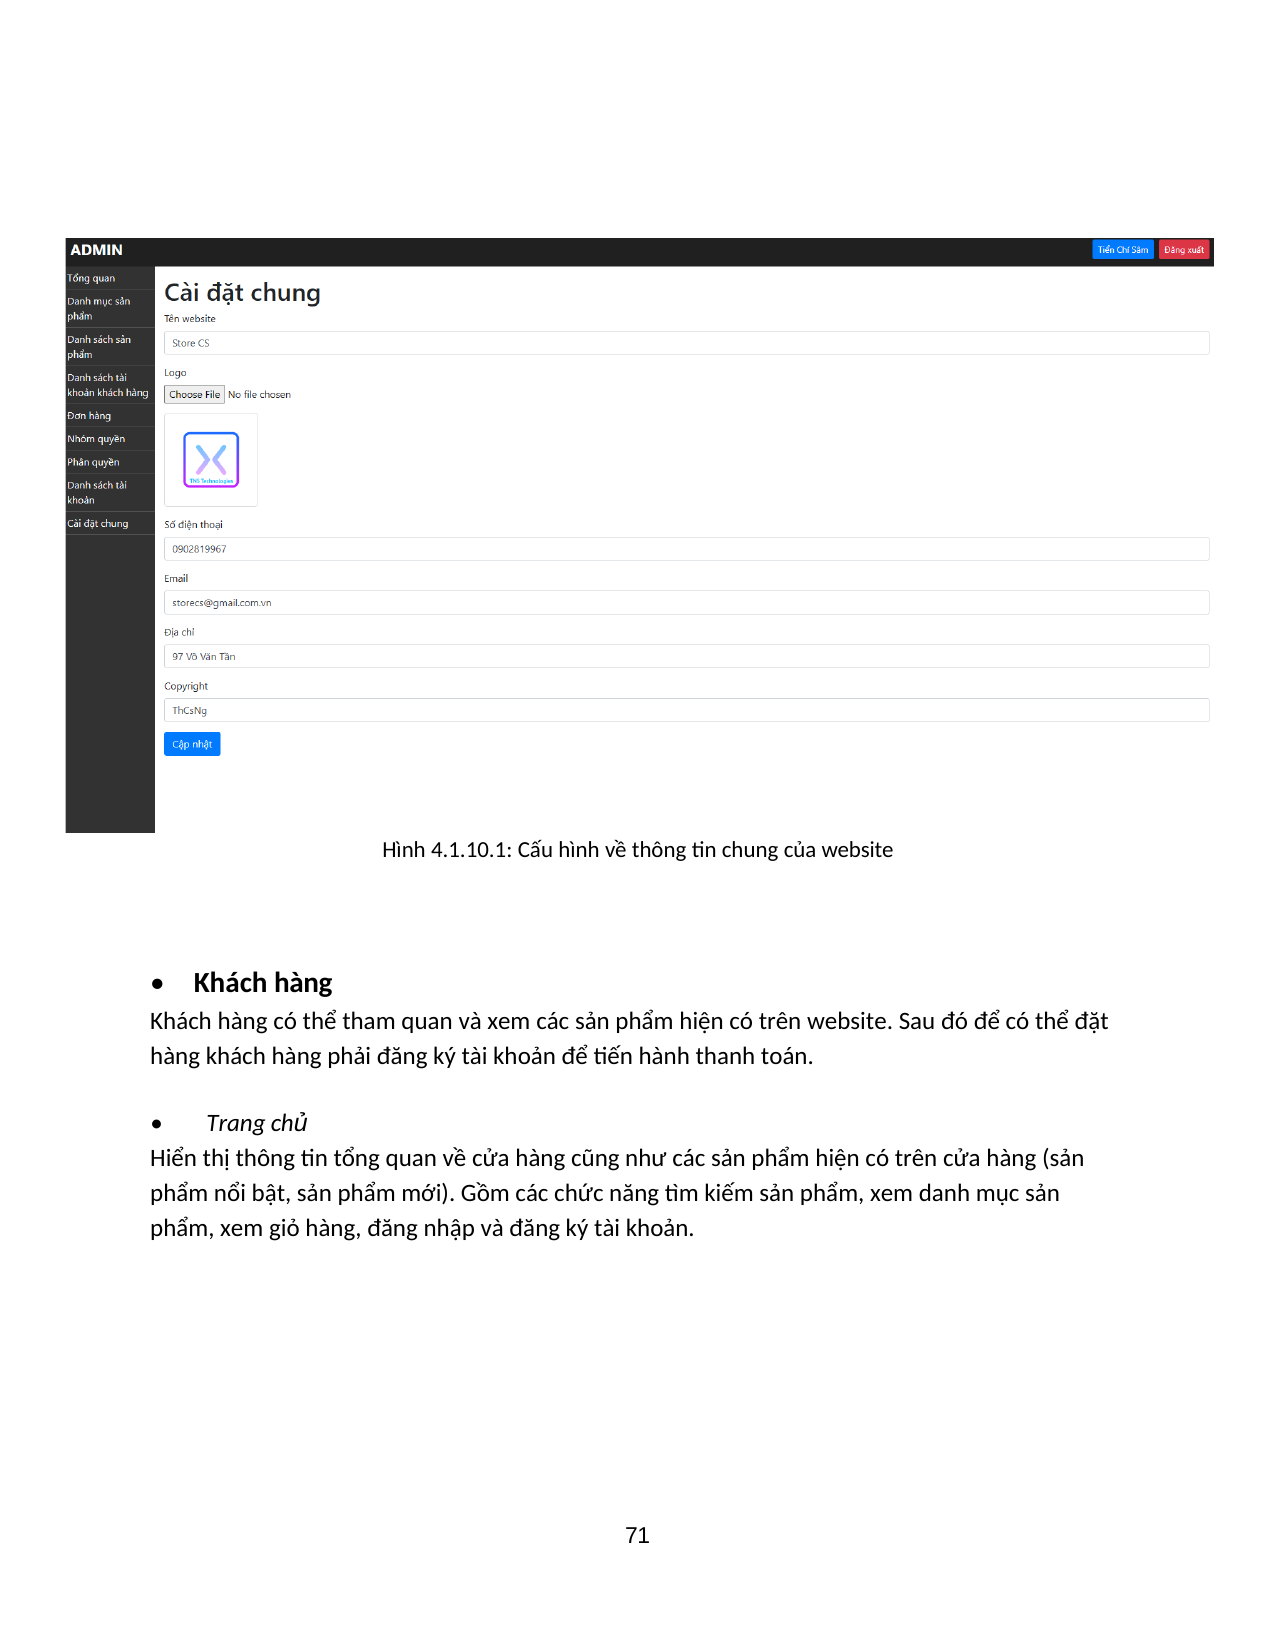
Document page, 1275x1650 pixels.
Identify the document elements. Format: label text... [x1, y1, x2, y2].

picture [65, 238, 1214, 833]
subtitle Khách hàng [150, 964, 1275, 1000]
list Trang chủ [150, 1107, 1275, 1137]
text Khách hàng có thể tham quan và xem các sản phẩm hiện có trên website. Sau đó để có thể đặt hàng khách hàng phải đăng ký tài khoản để tiến hành thanh toán. [150, 1005, 1135, 1071]
text Hình 4.1.10.1: Cấu hình về thông tin chung của website [8, 836, 1267, 863]
text Hiển thị thông tin tổng quan về cửa hàng cũng như các sản phẩm hiện có trên cửa hàng (sản phẩm nổi bật, sản phẩm mới). Gồm các chức năng tìm kiếm sản phẩm, xem danh mục sản phẩm, xem giỏ hàng, đăng nhập và đăng ký tài khoản. [150, 1142, 1118, 1242]
